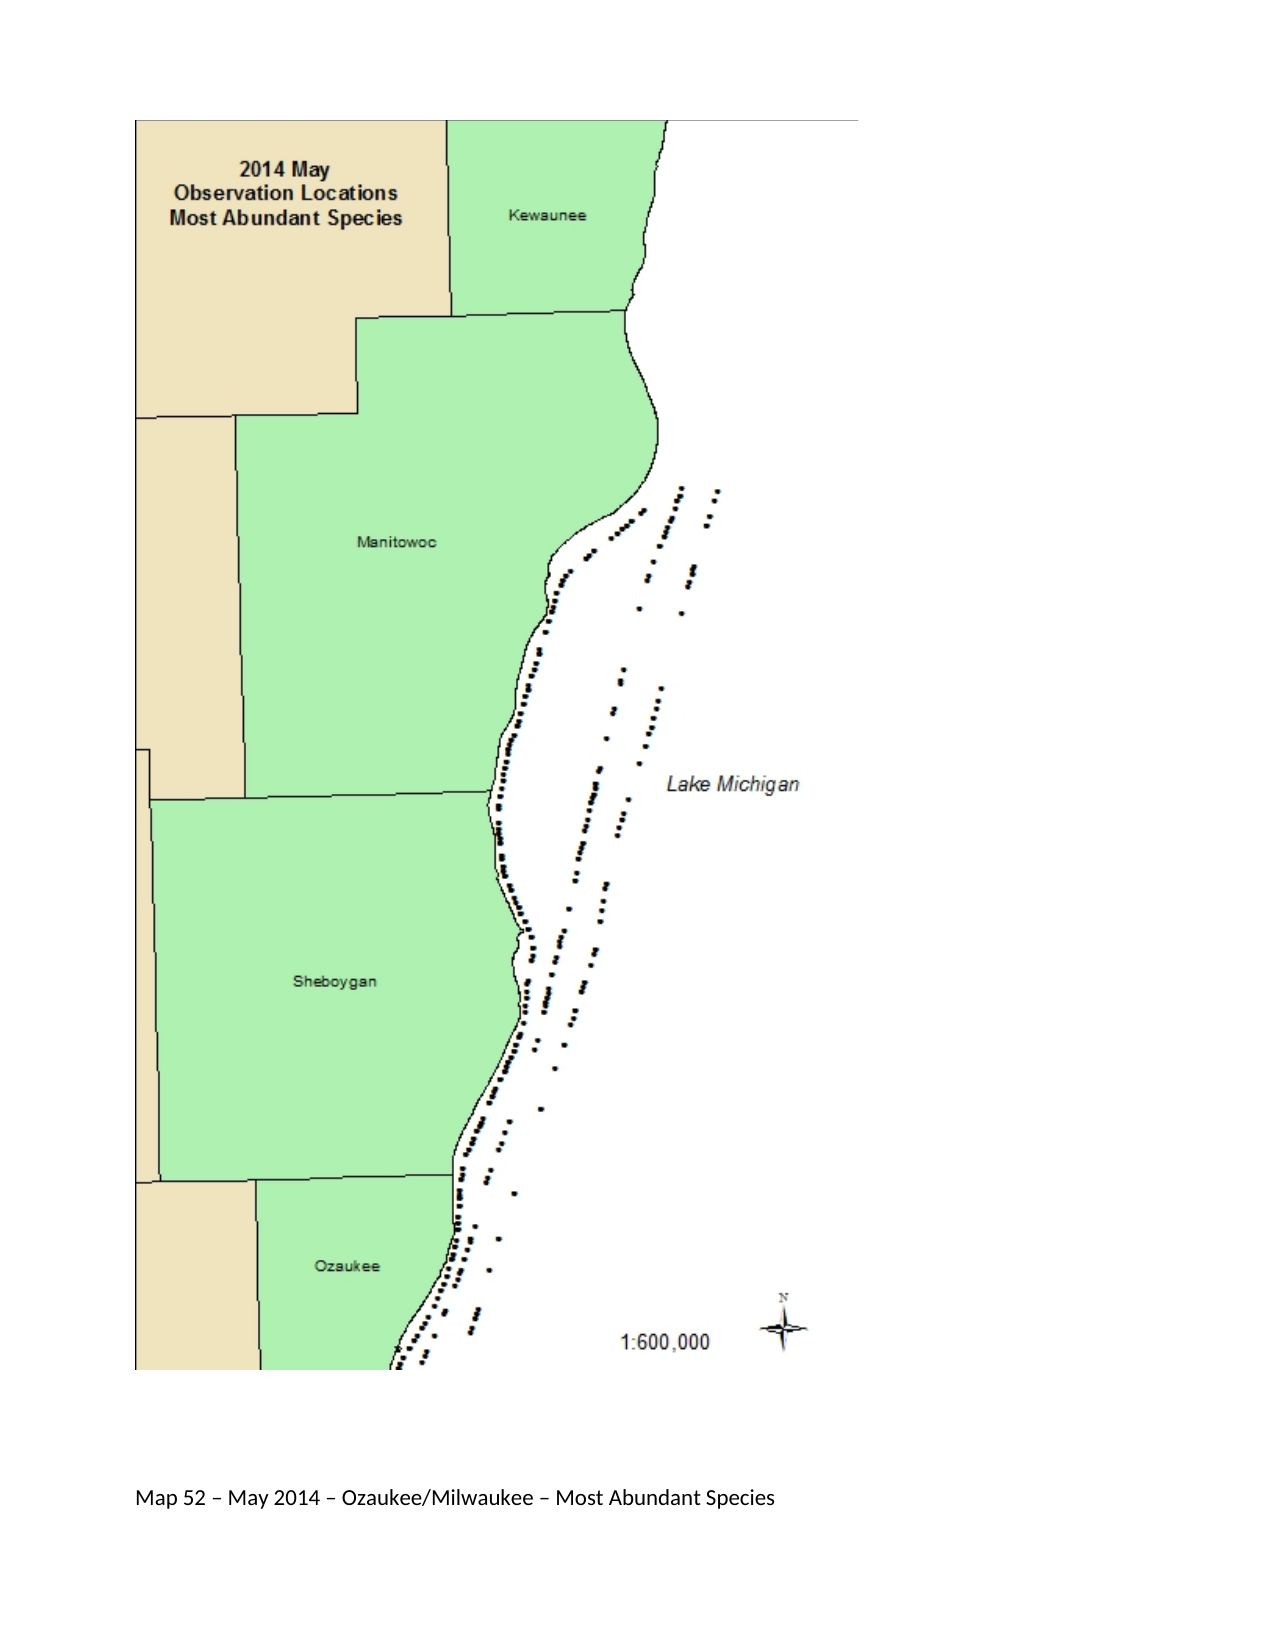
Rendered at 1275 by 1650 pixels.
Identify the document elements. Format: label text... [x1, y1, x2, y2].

text Map 52 – May 2014 – Ozaukee/Milwaukee – Most Abundant Species [135, 1483, 1140, 1511]
picture [135, 120, 859, 1370]
